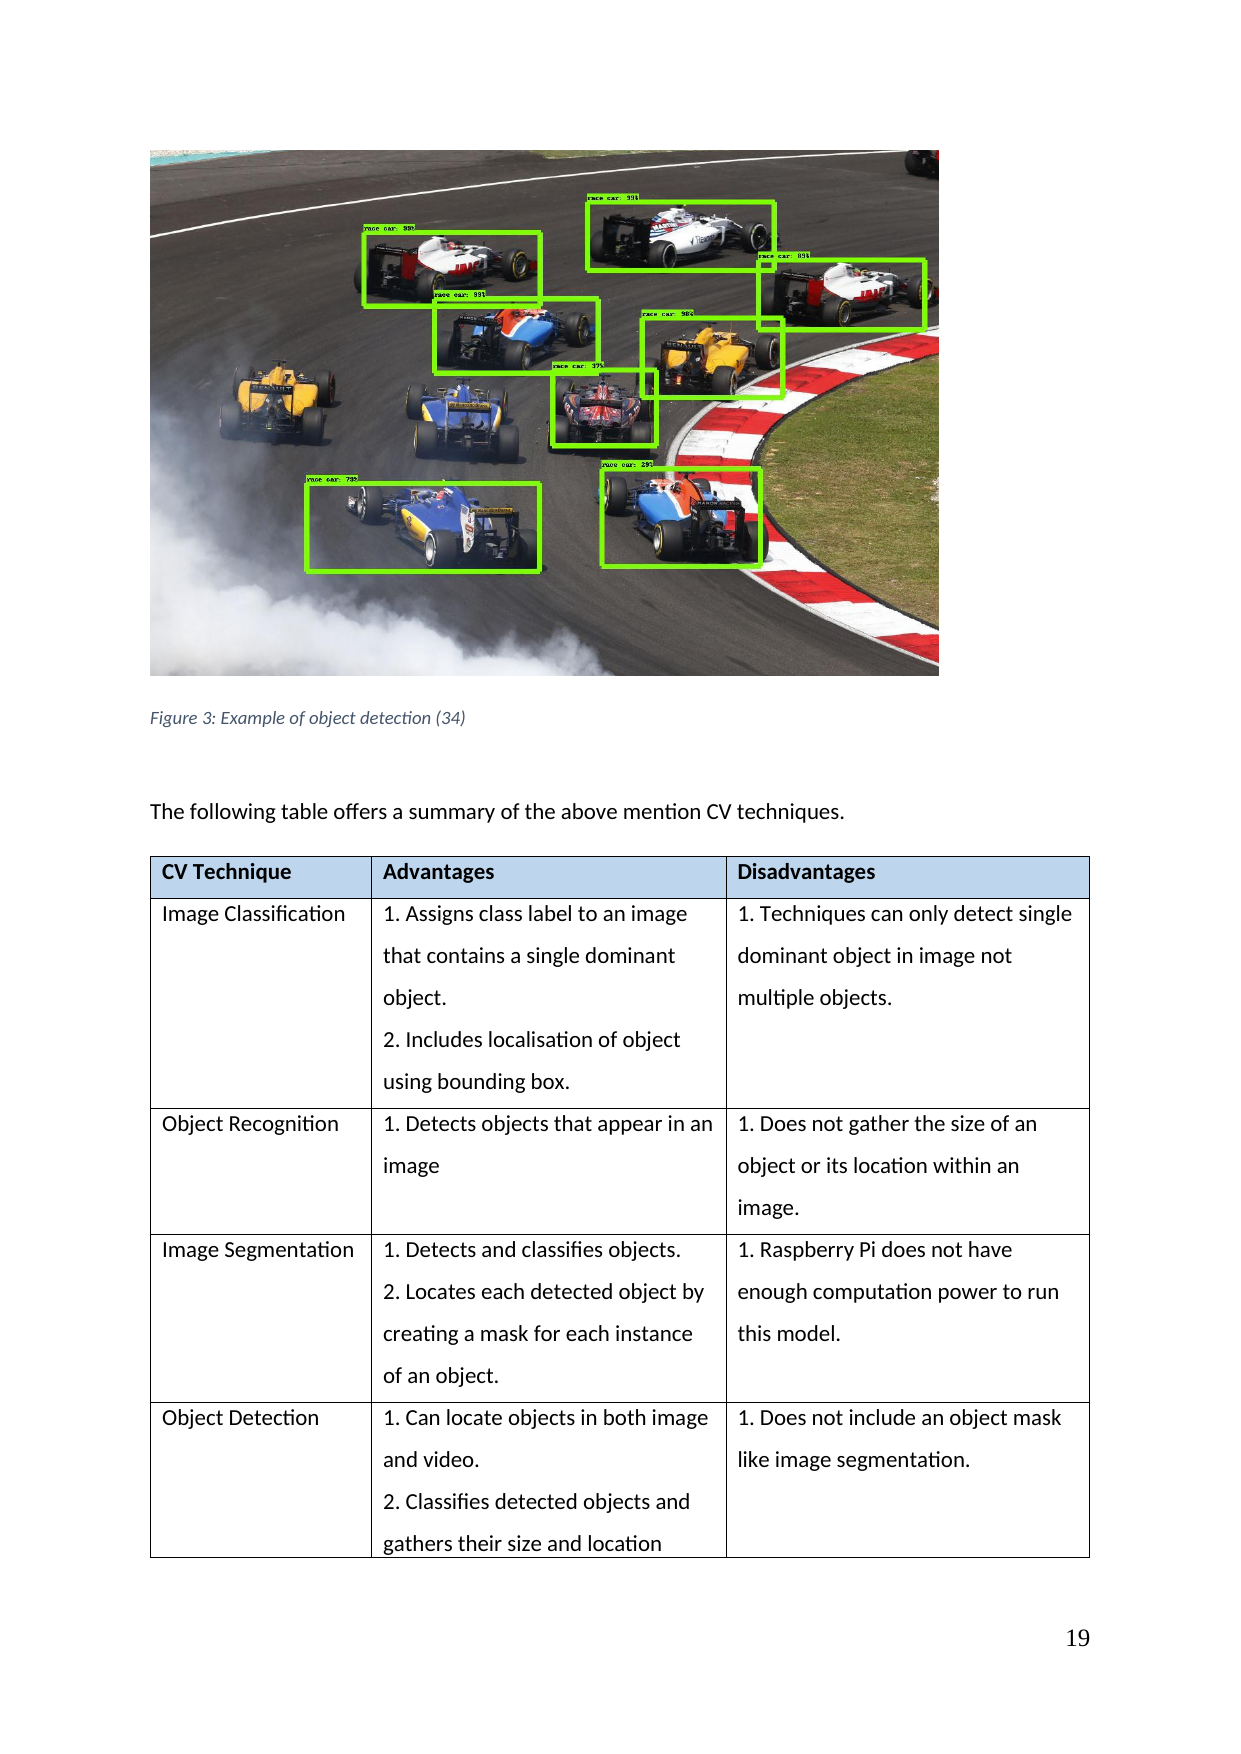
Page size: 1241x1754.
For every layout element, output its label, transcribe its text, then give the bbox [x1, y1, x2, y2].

table_cell 1. Detects objects that appear in an image [372, 1109, 726, 1234]
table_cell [727, 1403, 1089, 1557]
table_cell Image Classification [151, 899, 371, 1108]
table_cell Object Recognition [151, 1109, 371, 1234]
table_cell Image Segmentation [151, 1235, 371, 1402]
table_cell 1. Does not gather the size of an object or its location within an image. [727, 1109, 1089, 1234]
table_cell 1. Assigns class label to an image that contains a single dominant object. 2. Includes localisation of object using bounding box. [372, 899, 726, 1108]
table_cell 1. Techniques can only detect single dominant object in image not multiple objects. [727, 899, 1089, 1108]
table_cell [372, 1403, 726, 1557]
table_cell Object Detection [151, 1403, 371, 1557]
table_header CV Technique [151, 857, 371, 898]
picture [150, 150, 939, 676]
text The following table offers a summary of the above mention CV techniques. [150, 797, 1090, 825]
table_cell 1. Detects and classifies objects. 2. Locates each detected object by creating a mask for each instance of an object. [372, 1235, 726, 1402]
table_header Disadvantages [727, 857, 1089, 898]
table_header Advantages [372, 857, 726, 898]
table_cell 1. Raspberry Pi does not have enough computation power to run this model. [727, 1235, 1089, 1402]
